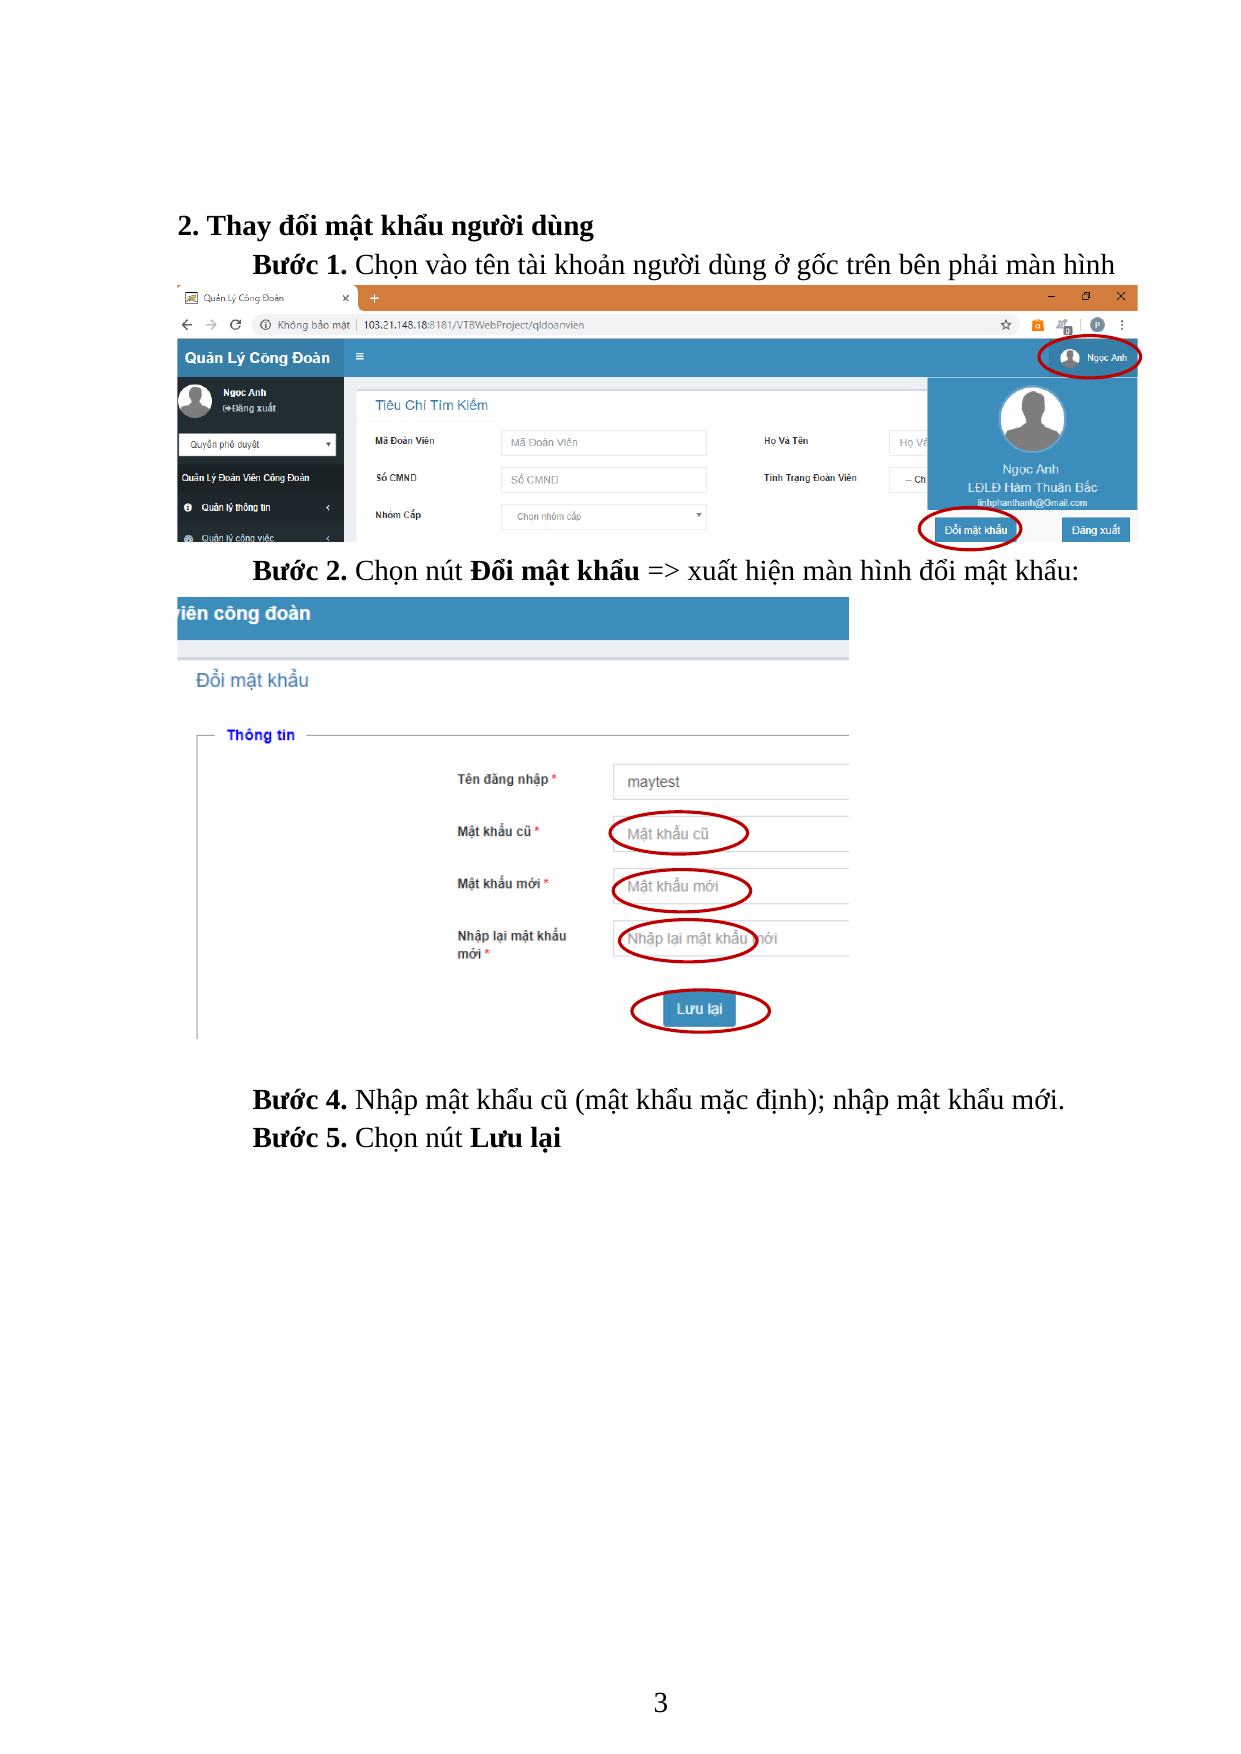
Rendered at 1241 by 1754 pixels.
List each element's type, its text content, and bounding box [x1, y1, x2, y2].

text Bước 2. Chọn nút Đổi mật khẩu => xuất hiện màn hình đổi mật khẩu: [177, 553, 1144, 587]
text Bước 1. Chọn vào tên tài khoản người dùng ở gốc trên bên phải màn hình [177, 247, 1144, 281]
text Bước 4. Nhập mật khẩu cũ (mật khẩu mặc định); nhập mật khẩu mới. [177, 1082, 1144, 1116]
subtitle 2. Thay đổi mật khẩu người dùng [177, 208, 1144, 242]
picture [177, 285, 1138, 542]
picture [177, 597, 849, 1039]
picture [1041, 338, 1138, 376]
text Bước 5. Chọn nút Lưu lại [177, 1121, 1144, 1154]
picture [921, 510, 1019, 542]
